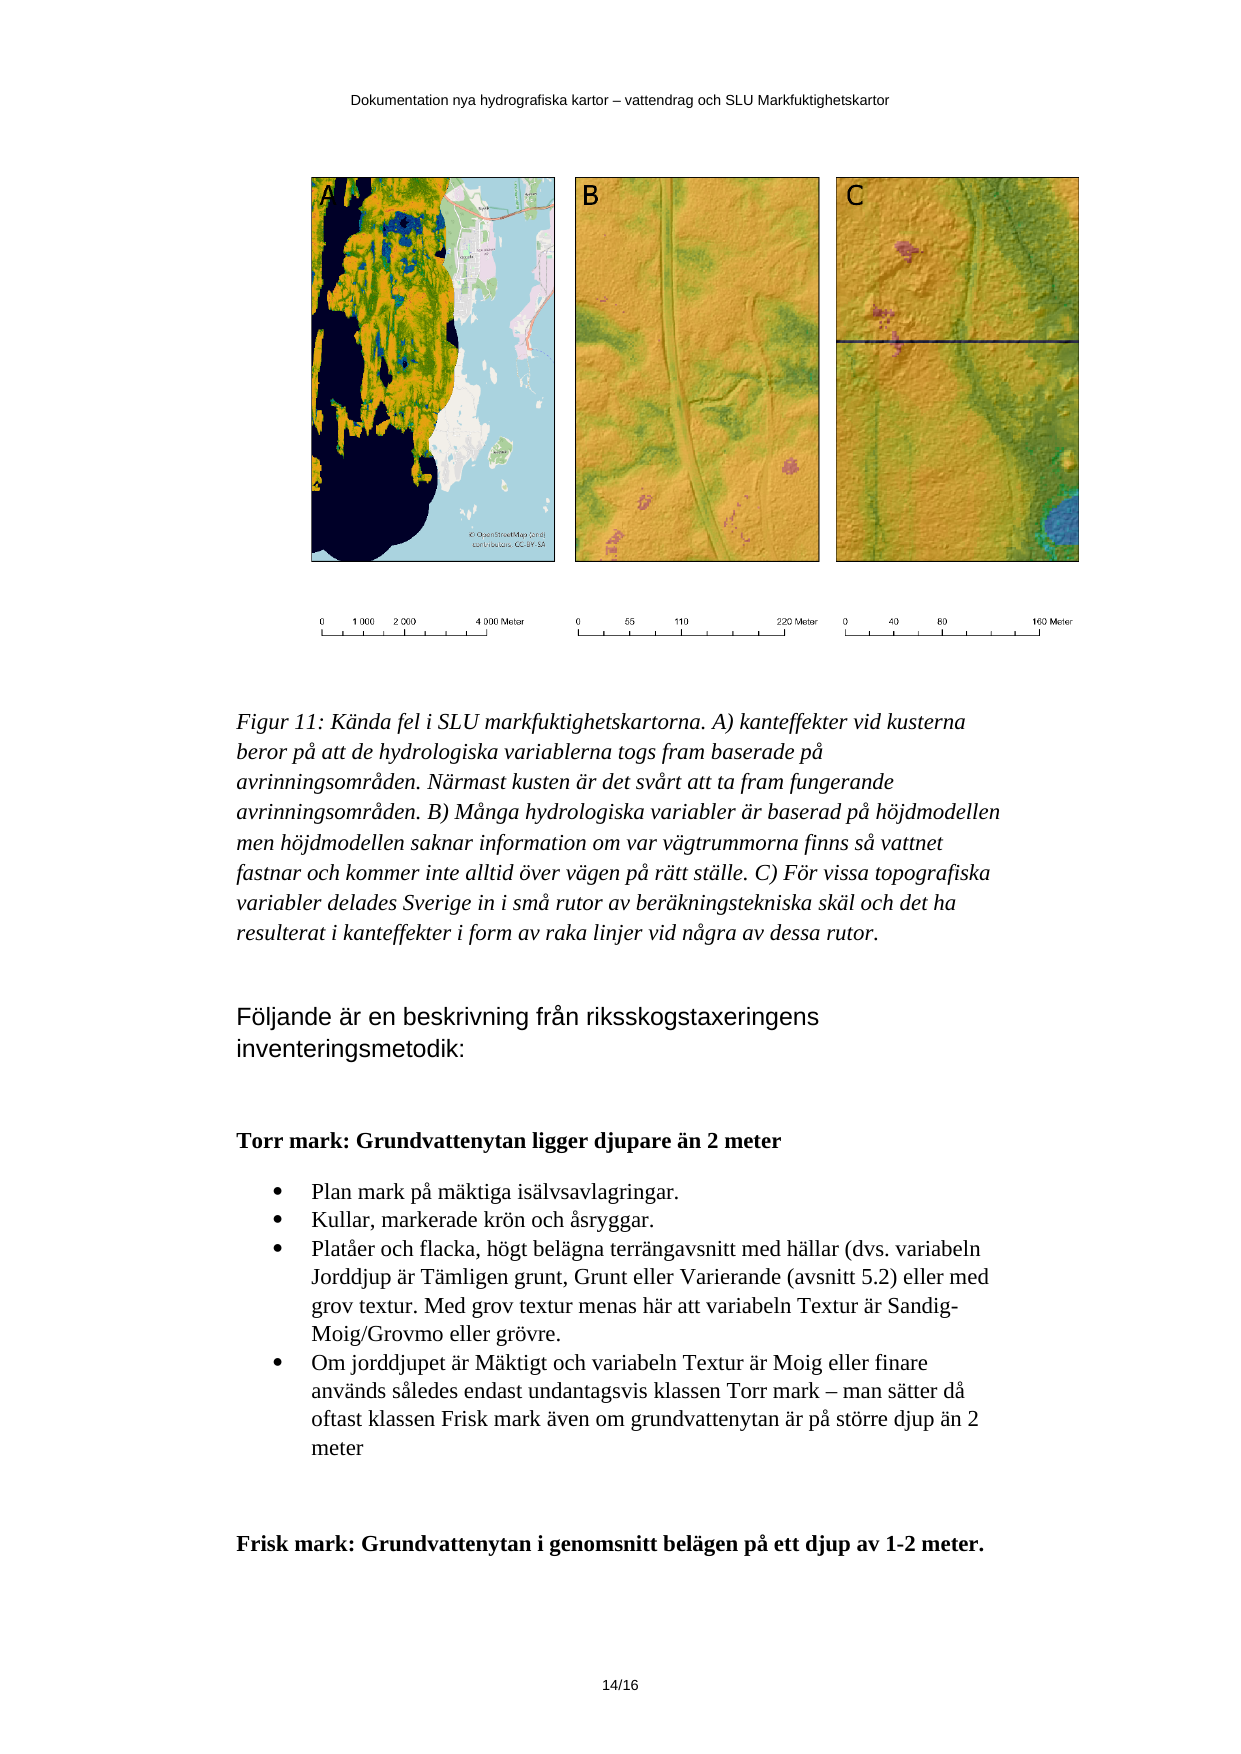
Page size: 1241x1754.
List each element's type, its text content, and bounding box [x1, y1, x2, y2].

list Kullar, markerade krön och åsryggar. [274, 1206, 1004, 1233]
list Om jorddjupet är Mäktigt och variabeln Textur är Moig eller finare används således endast undantagsvis klassen Torr mark – man sätter då oftast klassen Frisk mark även om grundvattenytan är på större djup än 2 meter [274, 1348, 1004, 1460]
list Platåer och flacka, högt belägna terrängavsnitt med hällar (dvs. variabeln Jorddjup är Tämligen grunt, Grunt eller Varierande (avsnitt 5.2) eller med grov textur. Med grov textur menas här att variabeln Textur är Sandig-Moig/Grovmo eller grövre. [274, 1235, 1004, 1346]
text Torr mark: Grundvattenytan ligger djupare än 2 meter [236, 1127, 1004, 1153]
text Frisk mark: Grundvattenytan i genomsnitt belägen på ett djup av 1-2 meter. [236, 1530, 1004, 1556]
subtitle Följande är en beskrivning från riksskogstaxeringens inventeringsmetodik: [236, 1001, 1004, 1063]
text Figur 11: Kända fel i SLU markfuktighetskartorna. A) kanteffekter vid kusterna beror på att de hydrologiska variablerna togs fram baserade på avrinningsområden. Närmast kusten är det svårt att ta fram fungerande avrinningsområden. B) Många hydrologiska variabler är baserad på höjdmodellen men höjdmodellen saknar information om var vägtrummorna finns så vattnet fastnar och kommer inte alltid över vägen på rätt ställe. C) För vissa topografiska variabler delades Sverige in i små rutor av beräkningstekniska skäl och det ha resulterat i kanteffekter i form av raka linjer vid några av dessa rutor. [236, 708, 1004, 946]
list Plan mark på mäktiga isälvsavlagringar. [274, 1178, 1004, 1204]
picture [311, 177, 1079, 689]
